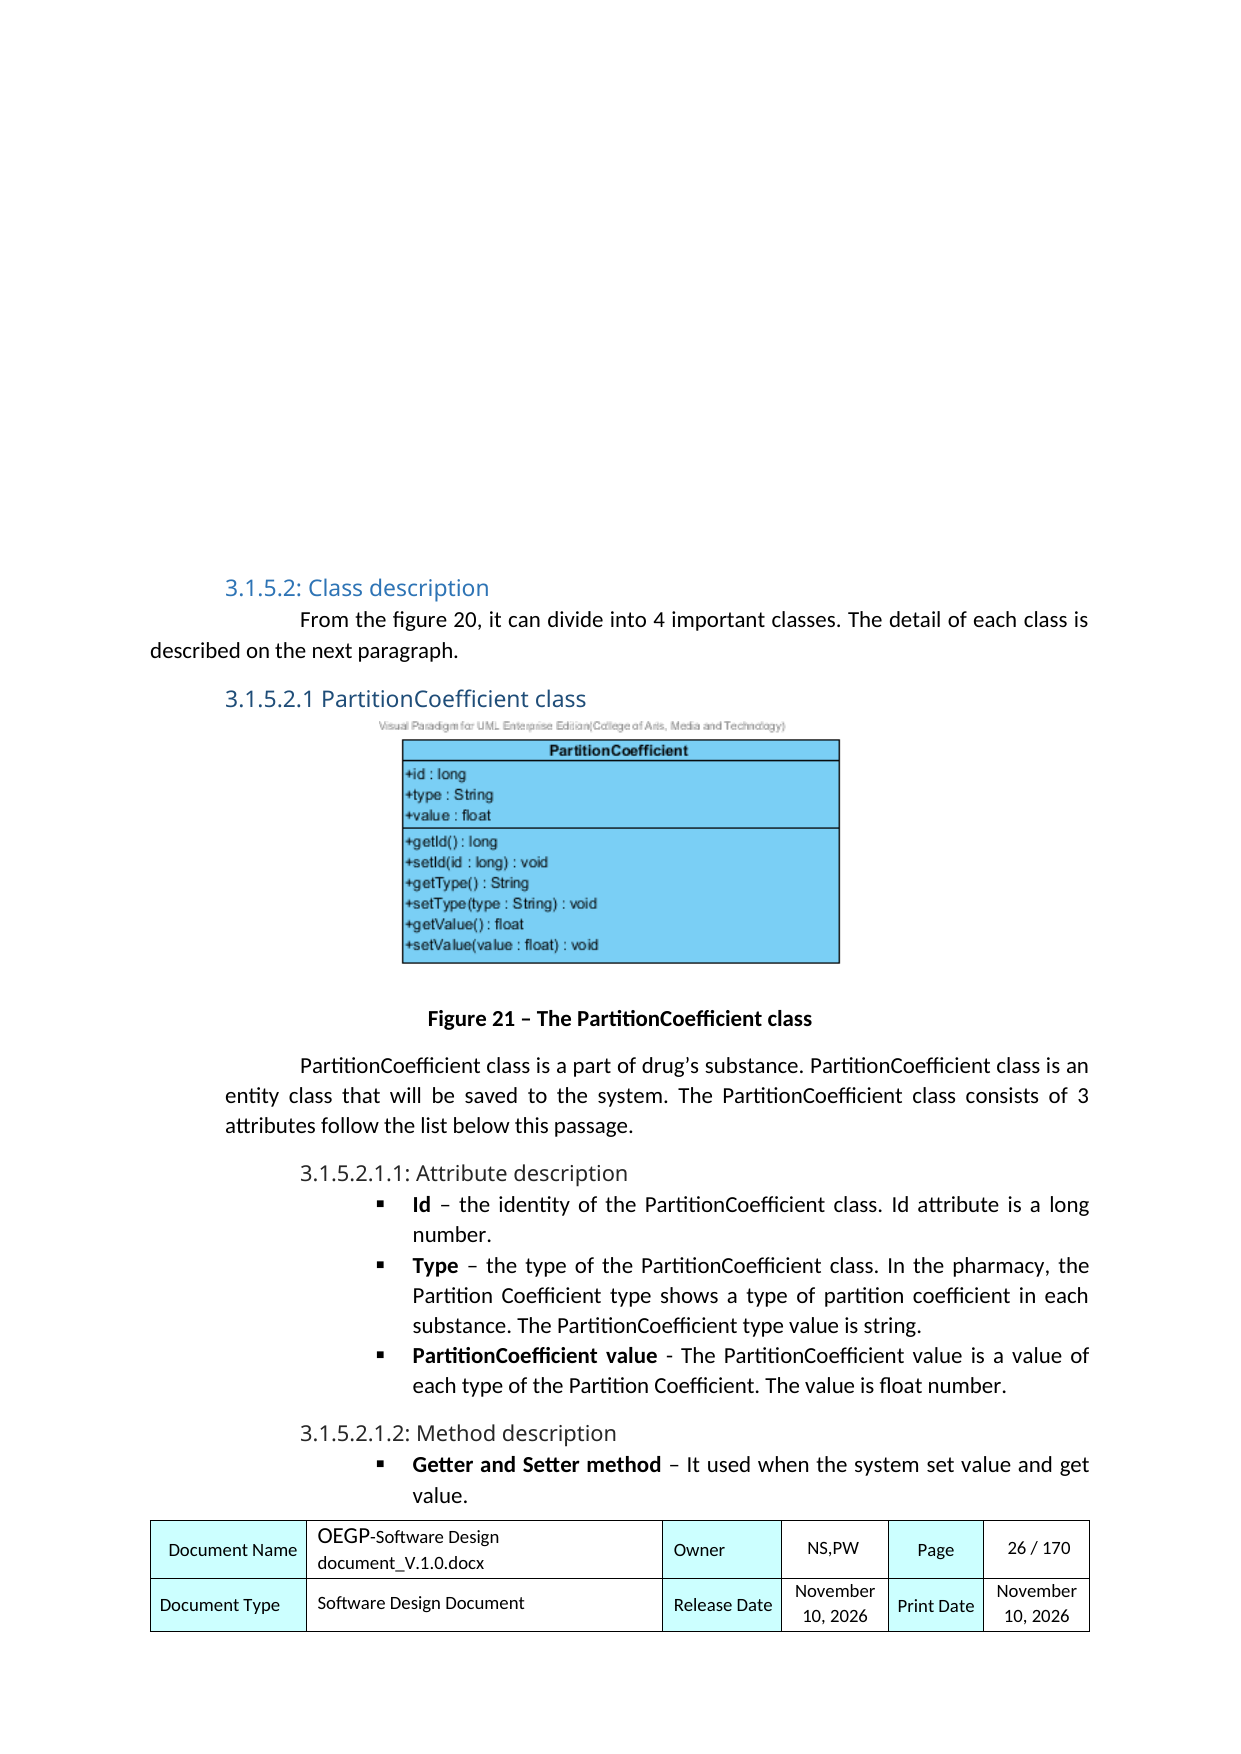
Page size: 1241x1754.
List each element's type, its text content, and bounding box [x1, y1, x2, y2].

list Id – the identity of the PartitionCoefficient class. Id attribute is a long number. [375, 1190, 1090, 1248]
list PartitionCoefficient value - The PartitionCoefficient value is a value of each type of the Partition Coefficient. The value is float number. [375, 1341, 1090, 1399]
subtitle 3.1.5.2.1.1: Attribute description [225, 1158, 1090, 1188]
list Type – the type of the PartitionCoefficient class. In the pharmacy, the Partition Coefficient type shows a type of partition coefficient in each substance. The PartitionCoefficient type value is string. [375, 1251, 1090, 1339]
text PartitionCoefficient class is a part of drug’s substance. PartitionCoefficient class is an entity class that will be saved to the system. The PartitionCoefficient class consists of 3 attributes follow the list below this passage. [225, 1051, 1090, 1139]
picture [379, 716, 862, 986]
subtitle 3.1.5.2.1.2: Method description [262, 1418, 1090, 1448]
text From the figure 20, it can divide into 4 important classes. The detail of each class is described on the next paragraph. [150, 606, 1090, 664]
subtitle 3.1.5.2: Class description [150, 572, 1090, 603]
subtitle 3.1.5.2.1 PartitionCoefficient class [150, 683, 1090, 714]
text Figure 21 – The PartitionCoefficient class [150, 1004, 1090, 1032]
list Getter and Setter method – It used when the system set value and get value. [375, 1451, 1090, 1509]
